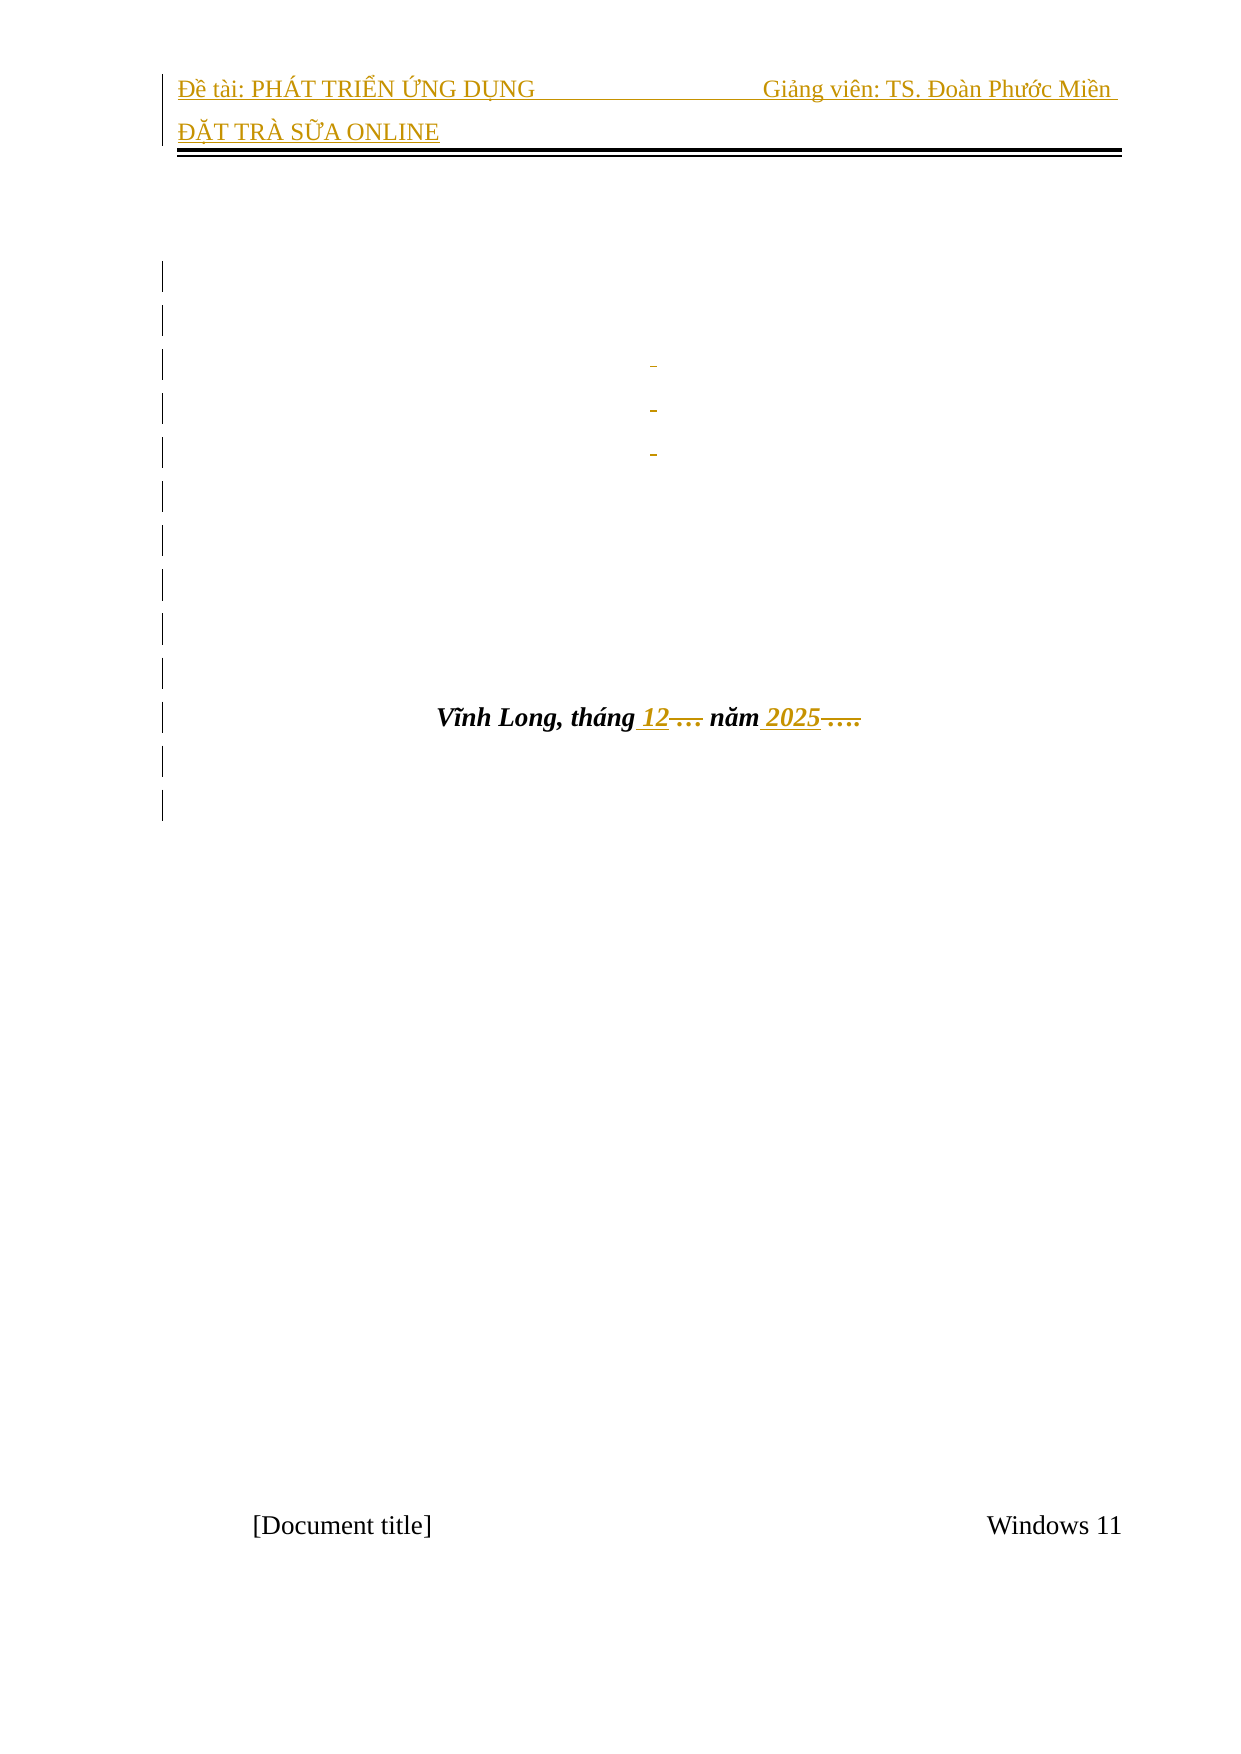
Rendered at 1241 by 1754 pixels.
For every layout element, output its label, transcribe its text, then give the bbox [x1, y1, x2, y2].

text Vĩnh Long, tháng năm [177, 702, 1122, 733]
